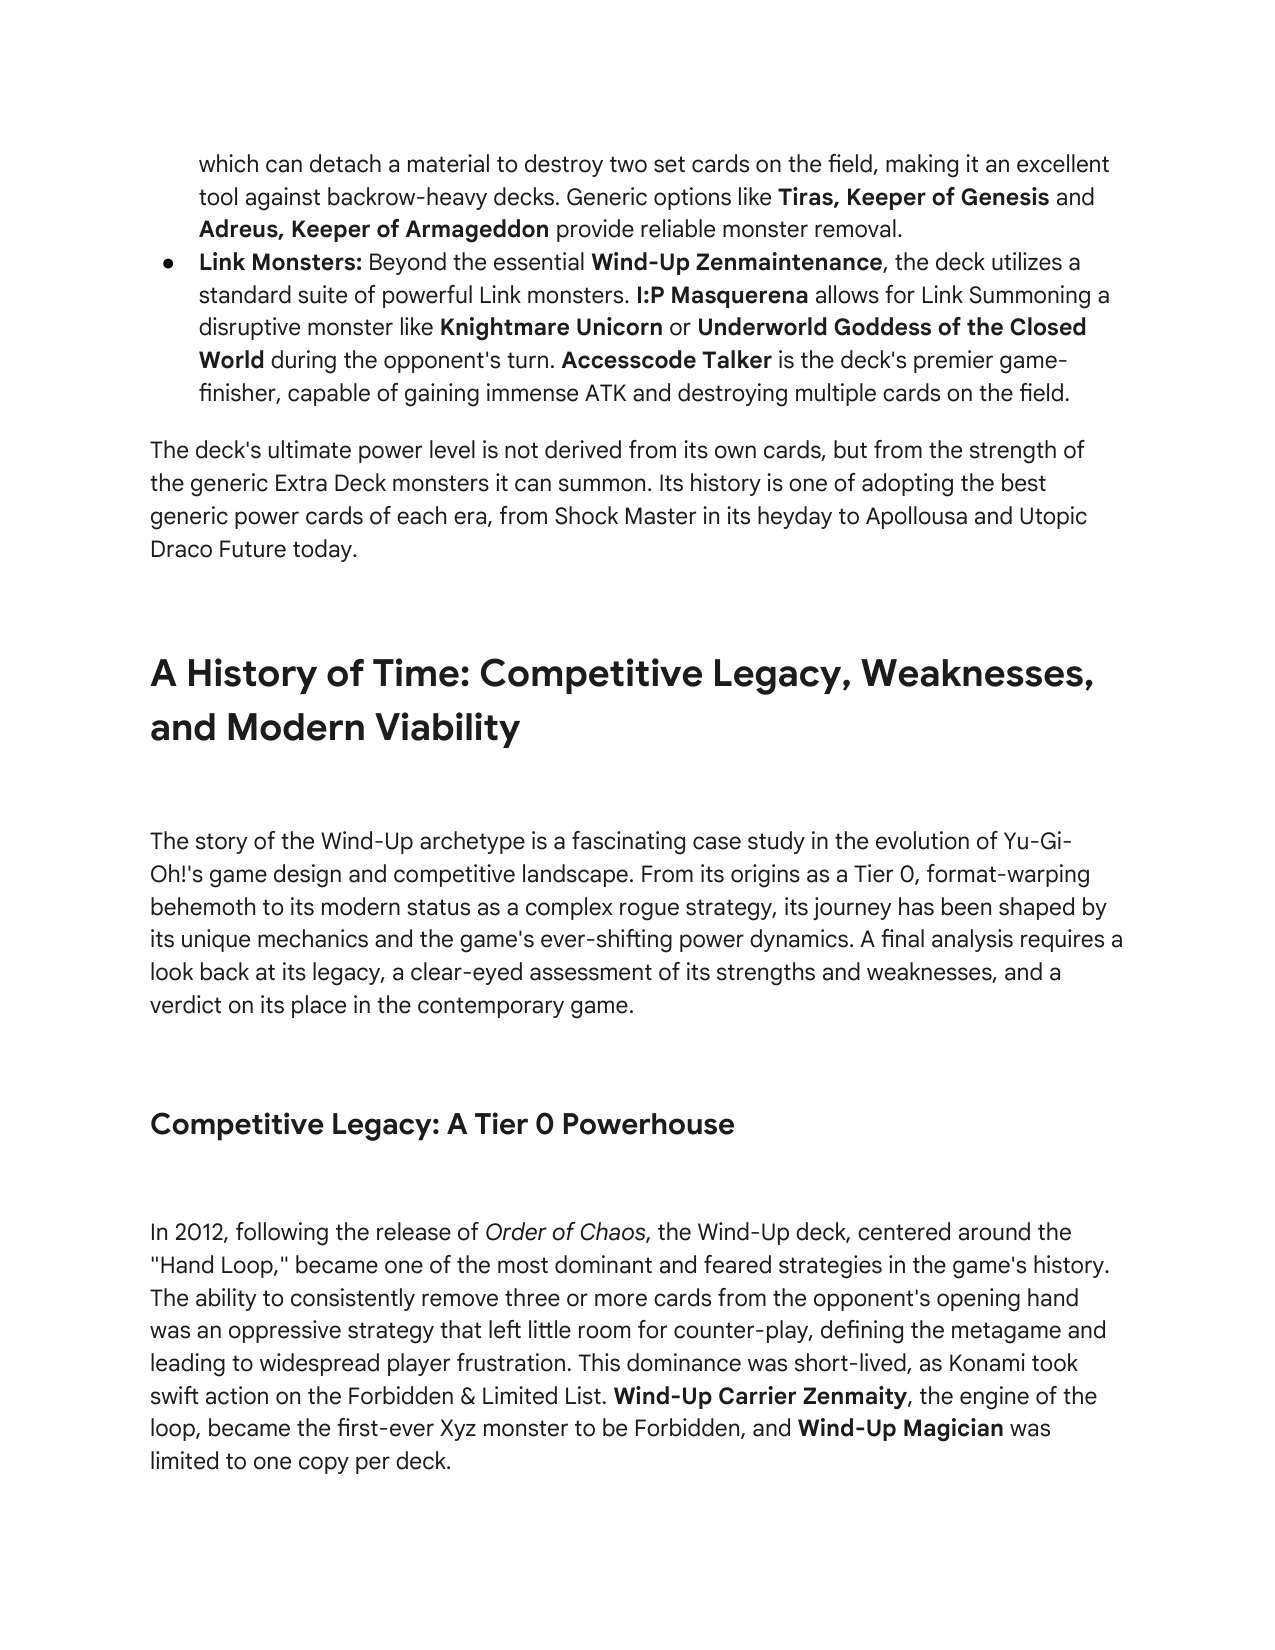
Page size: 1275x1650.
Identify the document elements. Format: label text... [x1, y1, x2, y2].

text In 2012, following the release of Order of Chaos, the Wind-Up deck, centered around the "Hand Loop," became one of the most dominant and feared strategies in the game's history. The ability to consistently remove three or more cards from the opponent's opening hand was an oppressive strategy that left little room for counter-play, defining the metagame and leading to widespread player frustration. This dominance was short-lived, as Konami took swift action on the Forbidden & Limited List. Wind-Up Carrier Zenmaity, the engine of the loop, became the first-ever Xyz monster to be Forbidden, and Wind-Up Magician was limited to one copy per deck. [150, 1218, 1125, 1476]
text The deck's ultimate power level is not derived from its own cards, but from the strength of the generic Extra Deck monsters it can summon. Its history is one of adopting the best generic power cards of each era, from Shock Master in its heyday to Apollousa and Utopic Draco Future today. [150, 437, 1125, 563]
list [161, 150, 1125, 244]
list Link Monsters: Beyond the essential Wind-Up Zenmaintenance, the deck utilizes a standard suite of powerful Link monsters. I:P Masquerena allows for Link Summoning a disruptive monster like Knightmare Unicorn or Underworld Goddess of the Closed World during the opponent's turn. Accesscode Talker is the deck's premier game-finisher, capable of gaining immense ATK and destroying multiple cards on the field. [161, 248, 1125, 408]
subtitle Competitive Legacy: A Tier 0 Powerhouse [150, 1106, 1125, 1143]
text The story of the Wind-Up archetype is a fascinating case study in the evolution of Yu-Gi-Oh!'s game design and competitive landscape. From its origins as a Tier 0, format-warping behemoth to its modern status as a complex rogue strategy, its journey has been shaped by its unique mechanics and the game's ever-shifting power dynamics. A final analysis requires a look back at its legacy, a clear-eyed assessment of its strengths and weaknesses, and a verdict on its place in the contemporary game. [150, 827, 1125, 1020]
subtitle A History of Time: Competitive Legacy, Weaknesses, and Modern Viability [150, 650, 1125, 751]
